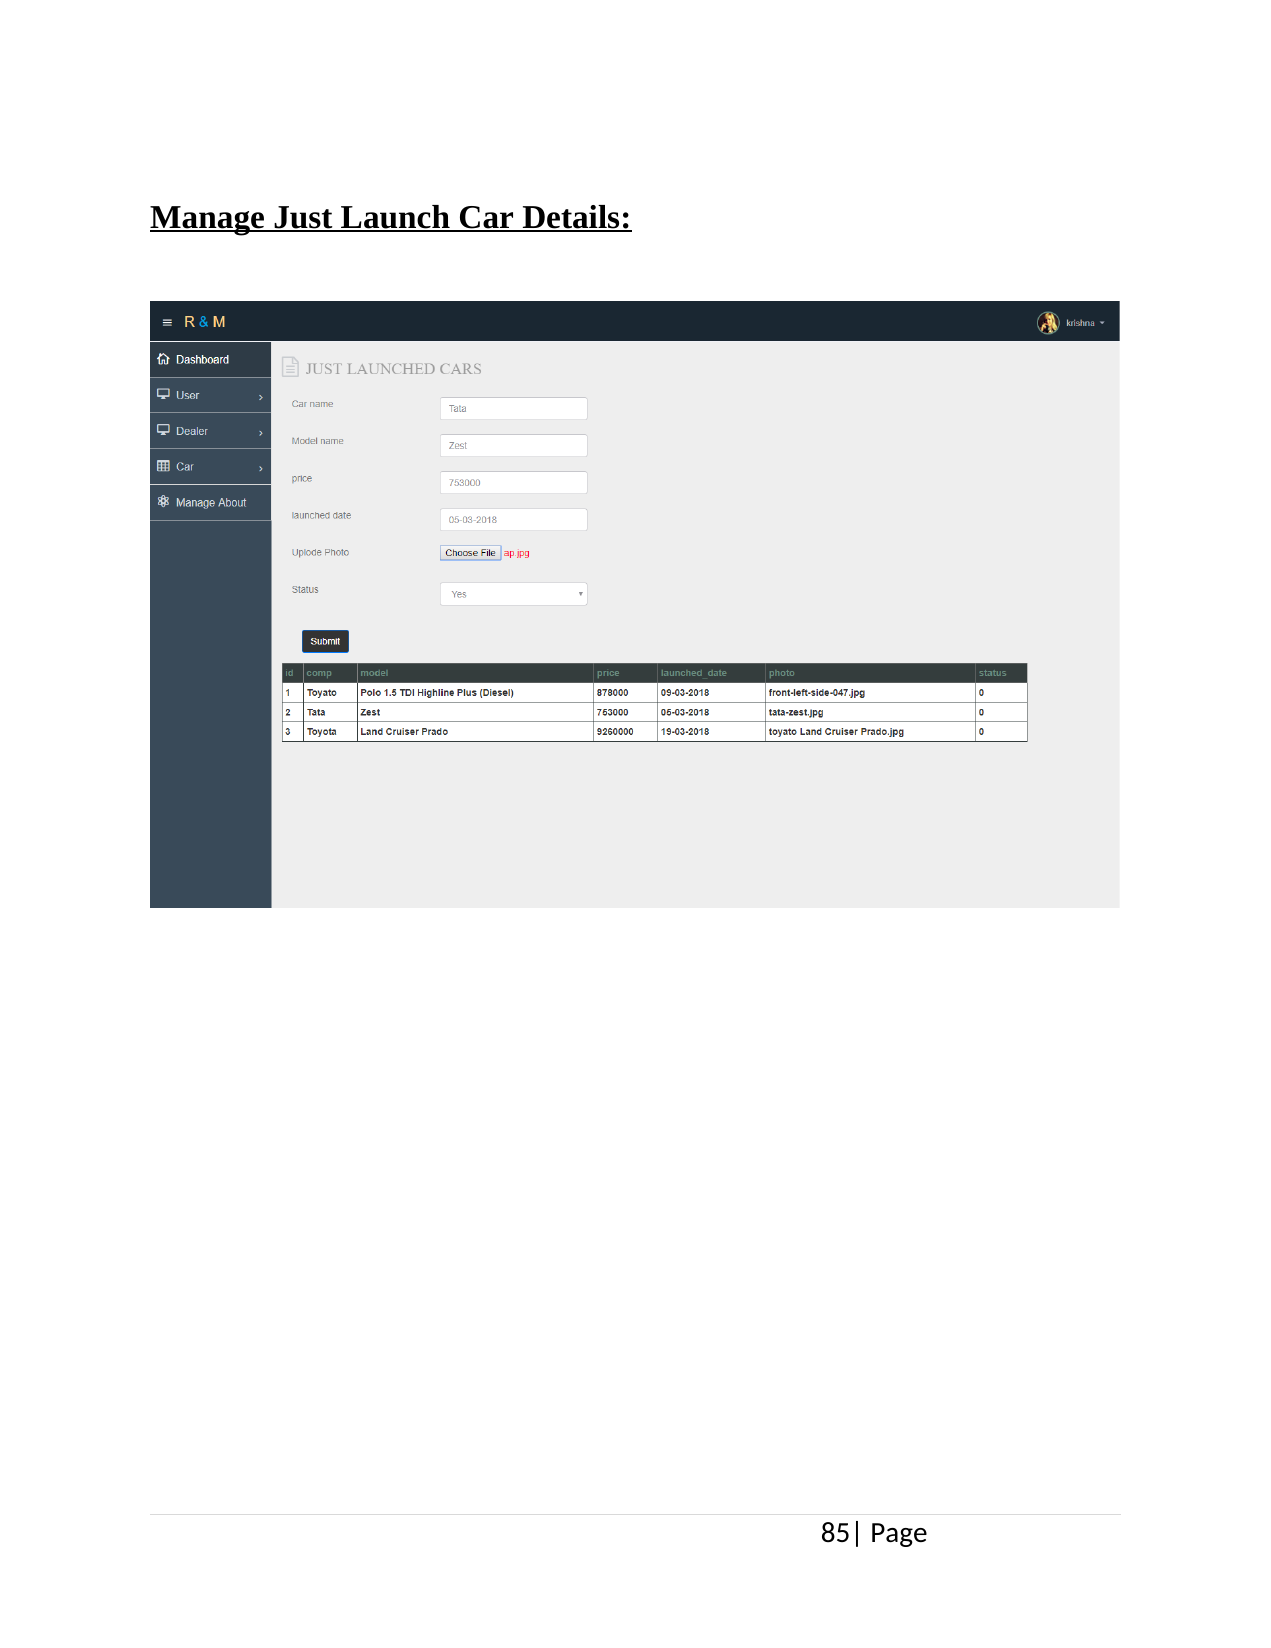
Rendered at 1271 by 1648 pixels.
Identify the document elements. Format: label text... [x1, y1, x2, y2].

text Manage Just Launch Car Details: [150, 197, 1121, 235]
picture [150, 301, 1120, 908]
